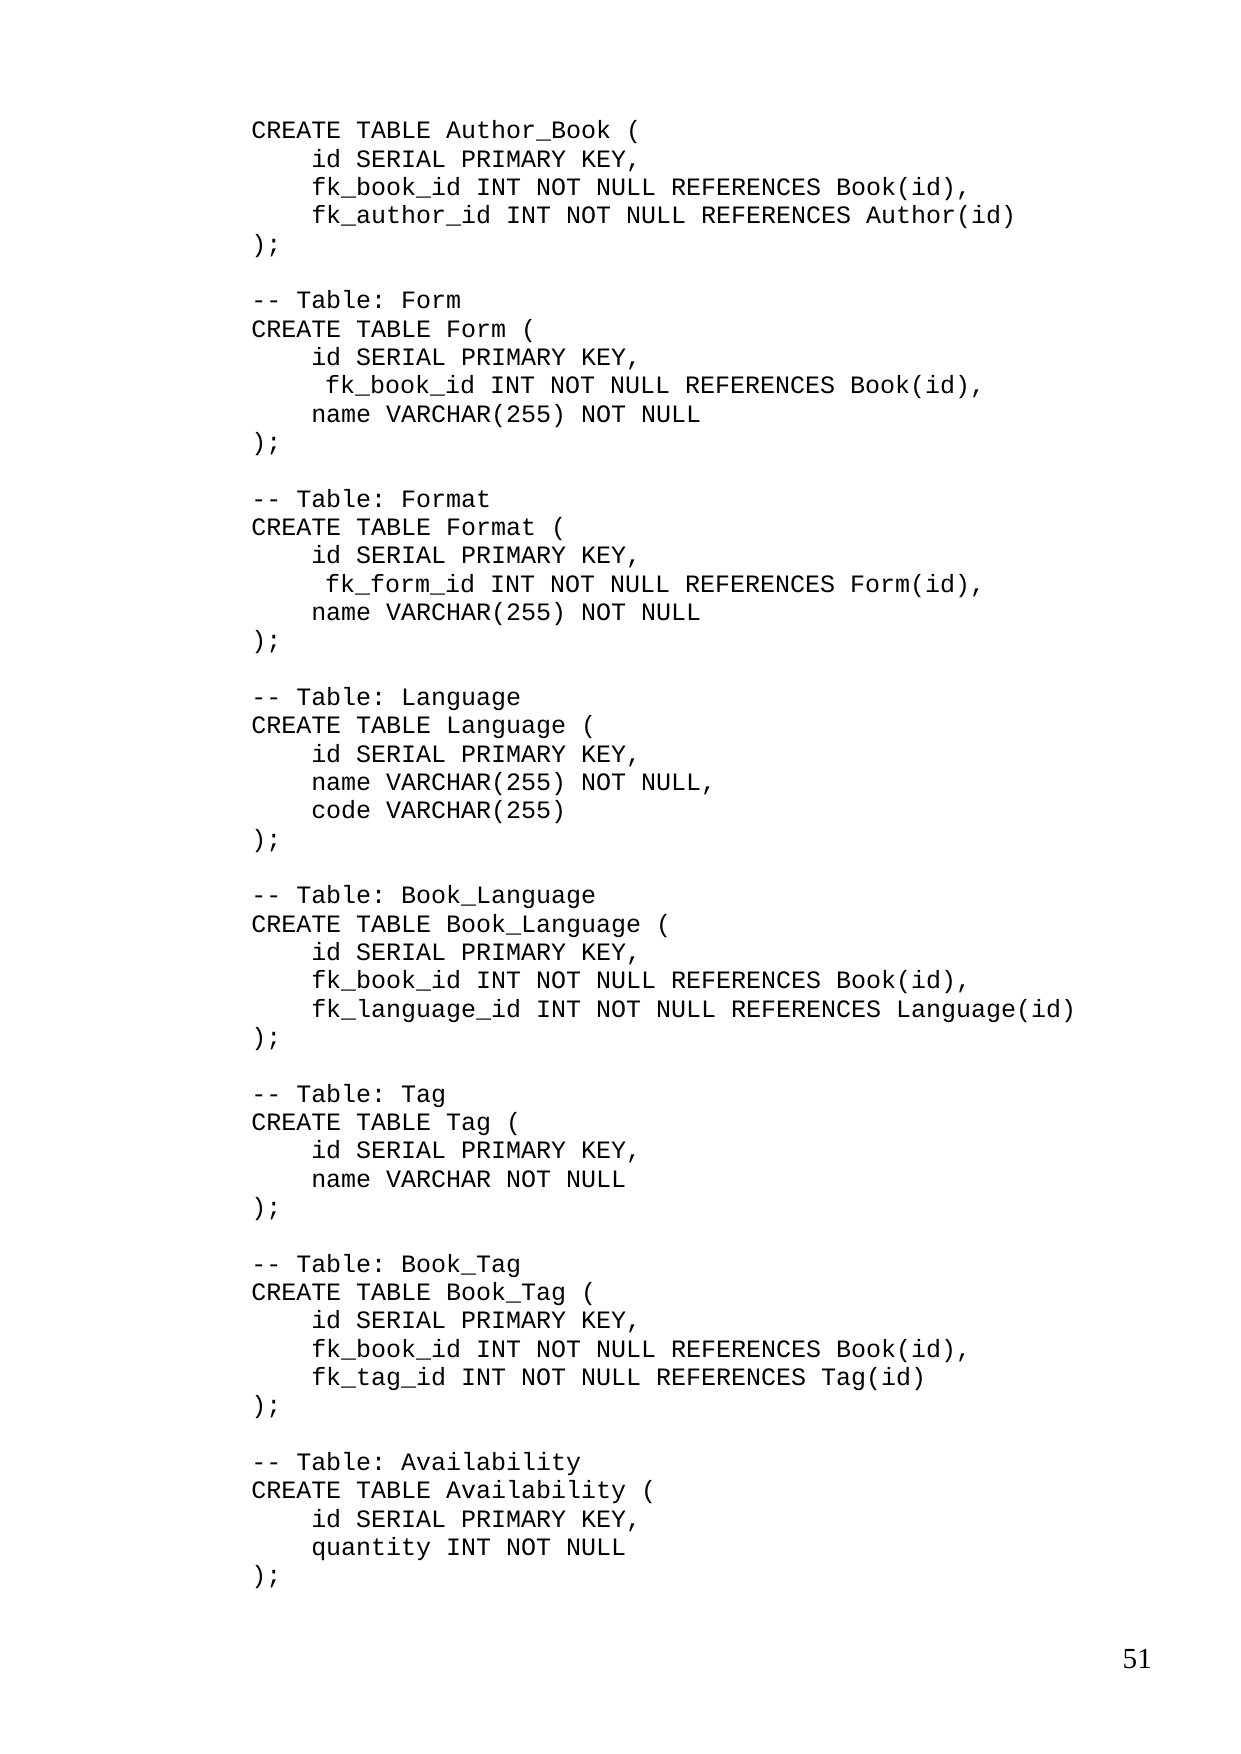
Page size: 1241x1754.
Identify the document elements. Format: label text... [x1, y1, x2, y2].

text CREATE TABLE Availability ( [177, 1478, 1152, 1506]
text fk_tag_id INT NOT NULL REFERENCES Tag(id) [177, 1365, 1152, 1393]
text id SERIAL PRIMARY KEY, [177, 940, 1152, 968]
text -- Table: Form [177, 288, 1152, 316]
text name VARCHAR NOT NULL [177, 1166, 1152, 1195]
text ); [177, 628, 1152, 656]
text ); [177, 1563, 1152, 1591]
text id SERIAL PRIMARY KEY, [177, 1308, 1152, 1336]
text ); [177, 826, 1152, 855]
text name VARCHAR(255) NOT NULL [177, 401, 1152, 430]
text -- Table: Tag [177, 1081, 1152, 1110]
text ); [177, 1025, 1152, 1053]
text -- Table: Language [177, 685, 1152, 713]
text id SERIAL PRIMARY KEY, [177, 1506, 1152, 1535]
text -- Table: Format [177, 486, 1152, 515]
text id SERIAL PRIMARY KEY, [177, 1138, 1152, 1166]
text fk_author_id INT NOT NULL REFERENCES Author(id) [177, 203, 1152, 231]
text id SERIAL PRIMARY KEY, [177, 543, 1152, 571]
text CREATE TABLE Format ( [177, 515, 1152, 543]
text CREATE TABLE Language ( [177, 713, 1152, 741]
text ); [177, 1195, 1152, 1223]
text fk_book_id INT NOT NULL REFERENCES Book(id), [177, 373, 1152, 401]
text id SERIAL PRIMARY KEY, [177, 741, 1152, 770]
text -- Table: Book_Language [177, 883, 1152, 911]
text fk_book_id INT NOT NULL REFERENCES Book(id), [177, 968, 1152, 996]
text code VARCHAR(255) [177, 798, 1152, 826]
text CREATE TABLE Author_Book ( [177, 118, 1152, 146]
text CREATE TABLE Book_Language ( [177, 911, 1152, 940]
text CREATE TABLE Tag ( [177, 1110, 1152, 1138]
text quantity INT NOT NULL [177, 1535, 1152, 1563]
text CREATE TABLE Form ( [177, 316, 1152, 345]
text name VARCHAR(255) NOT NULL, [177, 770, 1152, 798]
text name VARCHAR(255) NOT NULL [177, 600, 1152, 628]
text id SERIAL PRIMARY KEY, [177, 345, 1152, 373]
text ); [177, 430, 1152, 458]
text ); [177, 231, 1152, 260]
text ); [177, 1393, 1152, 1421]
text -- Table: Availability [177, 1450, 1152, 1478]
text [177, 1336, 1152, 1365]
text CREATE TABLE Book_Tag ( [177, 1280, 1152, 1308]
text -- Table: Book_Tag [177, 1251, 1152, 1280]
text fk_language_id INT NOT NULL REFERENCES Language(id) [177, 996, 1152, 1025]
text id SERIAL PRIMARY KEY, [177, 146, 1152, 175]
text fk_form_id INT NOT NULL REFERENCES Form(id), [177, 571, 1152, 600]
text fk_book_id INT NOT NULL REFERENCES Book(id), [177, 175, 1152, 203]
